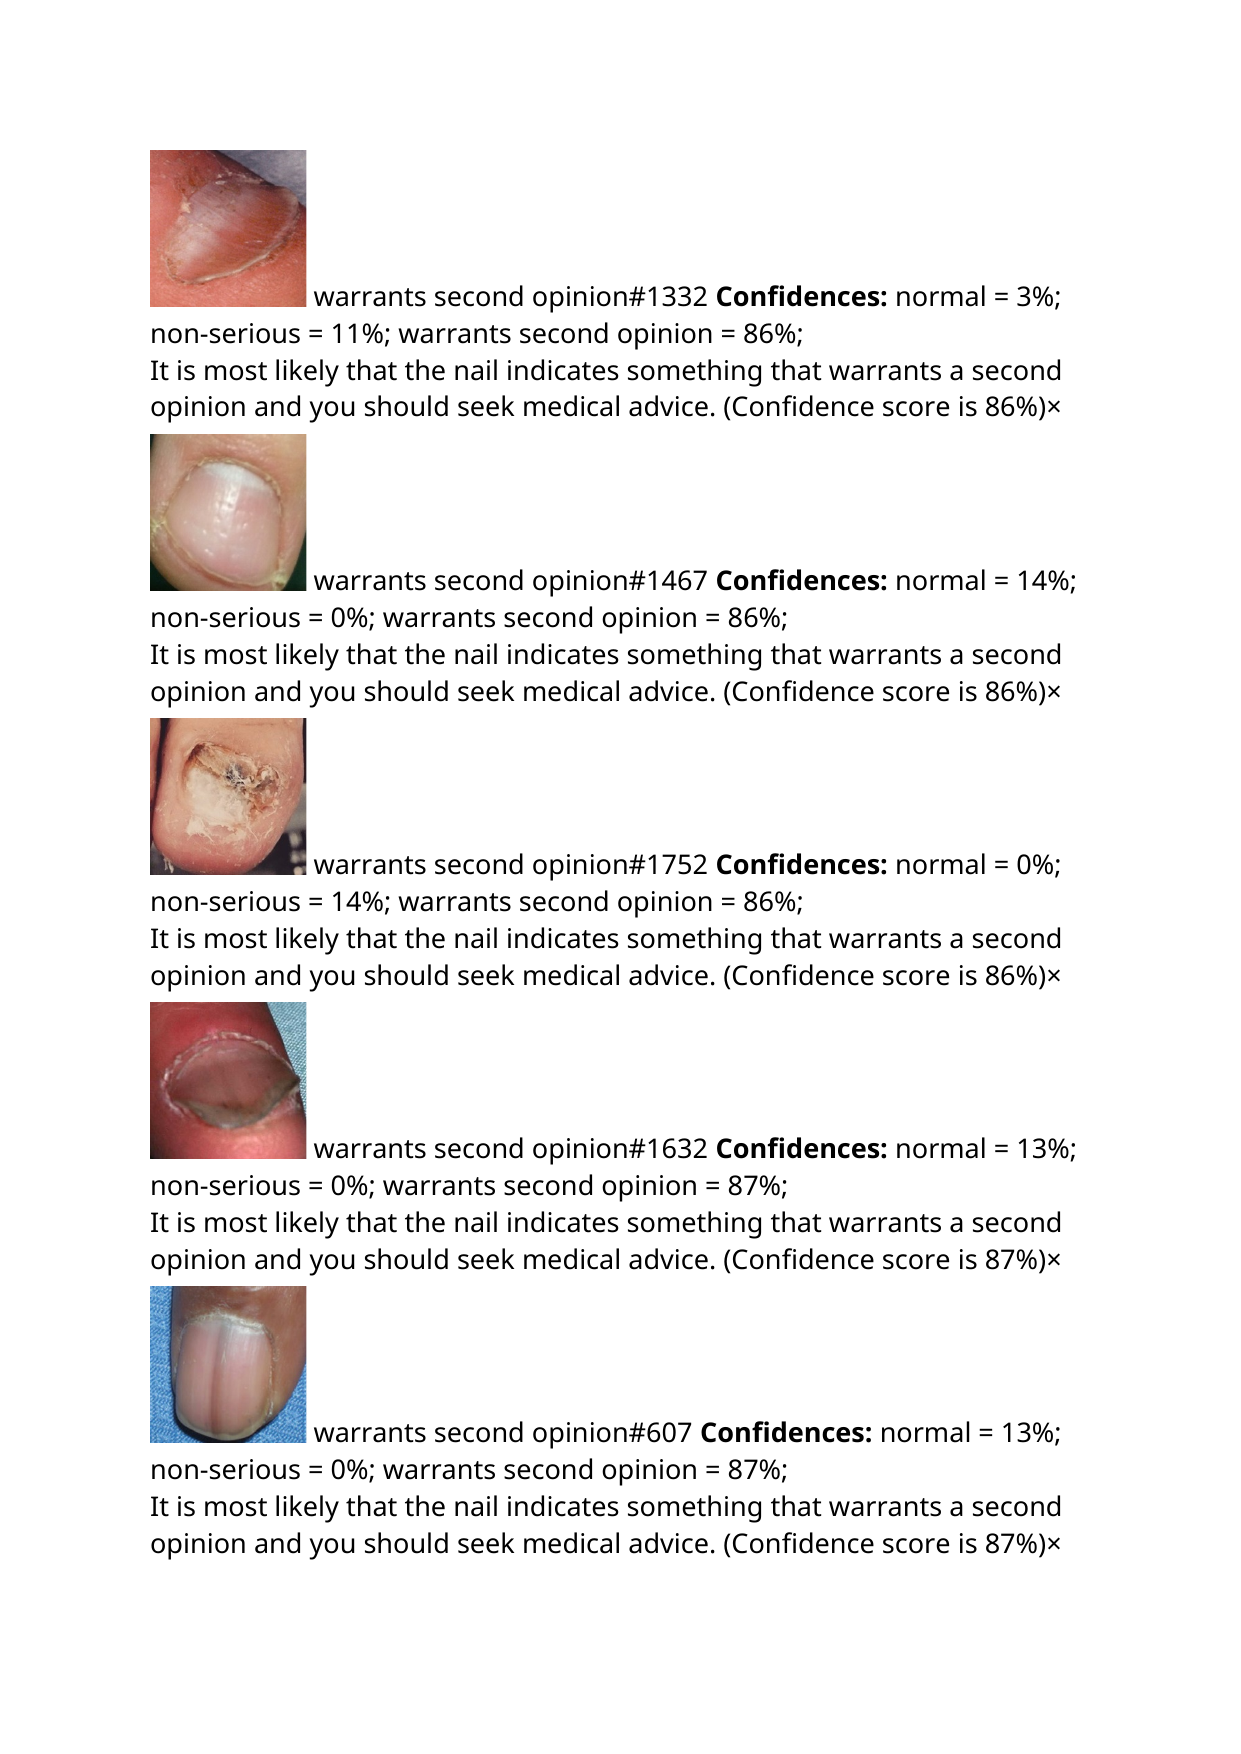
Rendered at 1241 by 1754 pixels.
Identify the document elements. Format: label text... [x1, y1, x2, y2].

text warrants second opinion#1752 Confidences: normal = 0%; non-serious = 14%; warrants second opinion = 86%; It is most likely that the nail indicates something that warrants a second opinion and you should seek medical advice. (Confidence score is 86%)× [150, 718, 1090, 993]
picture [150, 150, 307, 307]
picture [150, 1286, 307, 1443]
text warrants second opinion#607 Confidences: normal = 13%; non-serious = 0%; warrants second opinion = 87%; It is most likely that the nail indicates something that warrants a second opinion and you should seek medical advice. (Confidence score is 87%)× [150, 1287, 1090, 1561]
picture [150, 718, 307, 875]
text warrants second opinion#1632 Confidences: normal = 13%; non-serious = 0%; warrants second opinion = 87%; It is most likely that the nail indicates something that warrants a second opinion and you should seek medical advice. (Confidence score is 87%)× [150, 1002, 1090, 1277]
picture [150, 434, 307, 591]
picture [150, 1002, 307, 1159]
text warrants second opinion#1332 Confidences: normal = 3%; non-serious = 11%; warrants second opinion = 86%; It is most likely that the nail indicates something that warrants a second opinion and you should seek medical advice. (Confidence score is 86%)× [150, 150, 1090, 425]
text warrants second opinion#1467 Confidences: normal = 14%; non-serious = 0%; warrants second opinion = 86%; It is most likely that the nail indicates something that warrants a second opinion and you should seek medical advice. (Confidence score is 86%)× [150, 434, 1090, 709]
